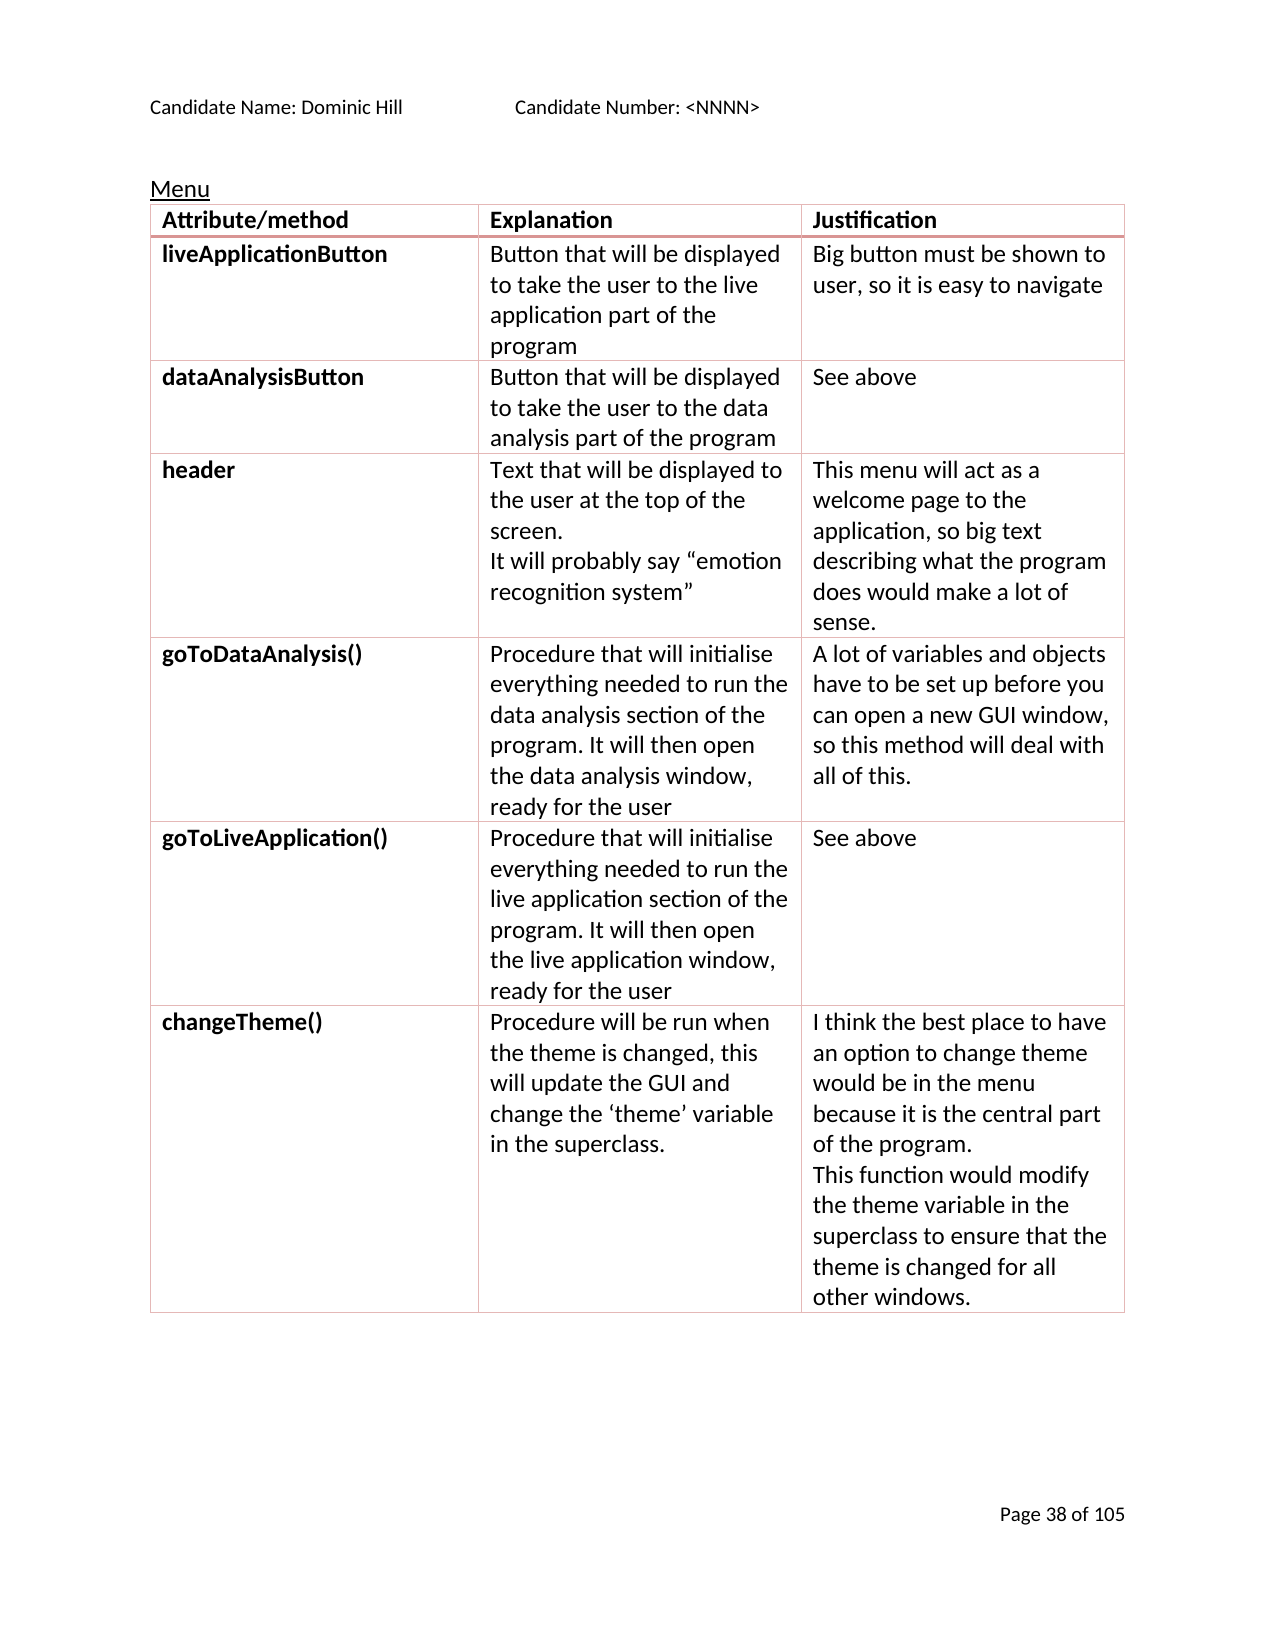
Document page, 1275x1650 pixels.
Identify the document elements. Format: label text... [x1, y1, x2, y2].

table_cell Big button must be shown to user, so it is easy to navigate [802, 238, 1124, 360]
table_cell liveApplicationButton [151, 238, 478, 360]
text Menu [150, 173, 1125, 203]
table_cell This menu will act as a welcome page to the application, so big text describing what the program does would make a lot of sense. [802, 454, 1124, 637]
table_cell header [151, 454, 478, 637]
table_cell I think the best place to have an option to change theme would be in the menu because it is the central part of the program. This function would modify the theme variable in the superclass to ensure that the theme is changed for all other windows. [802, 1006, 1124, 1312]
table_cell A lot of variables and objects have to be set up before you can open a new GUI window, so this method will deal with all of this. [802, 638, 1124, 821]
table_cell See above [802, 361, 1124, 453]
table_cell Button that will be displayed to take the user to the data analysis part of the program [479, 361, 801, 453]
table_cell Procedure that will initialise everything needed to run the data analysis section of the program. It will then open the data analysis window, ready for the user [479, 638, 801, 821]
table_cell Procedure that will initialise everything needed to run the live application section of the program. It will then open the live application window, ready for the user [479, 822, 801, 1005]
table_cell Text that will be displayed to the user at the top of the screen. It will probably say “emotion recognition system” [479, 454, 801, 637]
table_header Explanation [479, 205, 801, 235]
table_cell changeTheme() [151, 1006, 478, 1312]
table_header Attribute/method [151, 205, 478, 235]
table_cell goToDataAnalysis() [151, 638, 478, 821]
table_cell goToLiveApplication() [151, 822, 478, 1005]
table_cell See above [802, 822, 1124, 1005]
table_header Justification [802, 205, 1124, 235]
table_cell dataAnalysisButton [151, 361, 478, 453]
table_cell Procedure will be run when the theme is changed, this will update the GUI and change the ‘theme’ variable in the superclass. [479, 1006, 801, 1312]
table_cell Button that will be displayed to take the user to the live application part of the program [479, 238, 801, 360]
